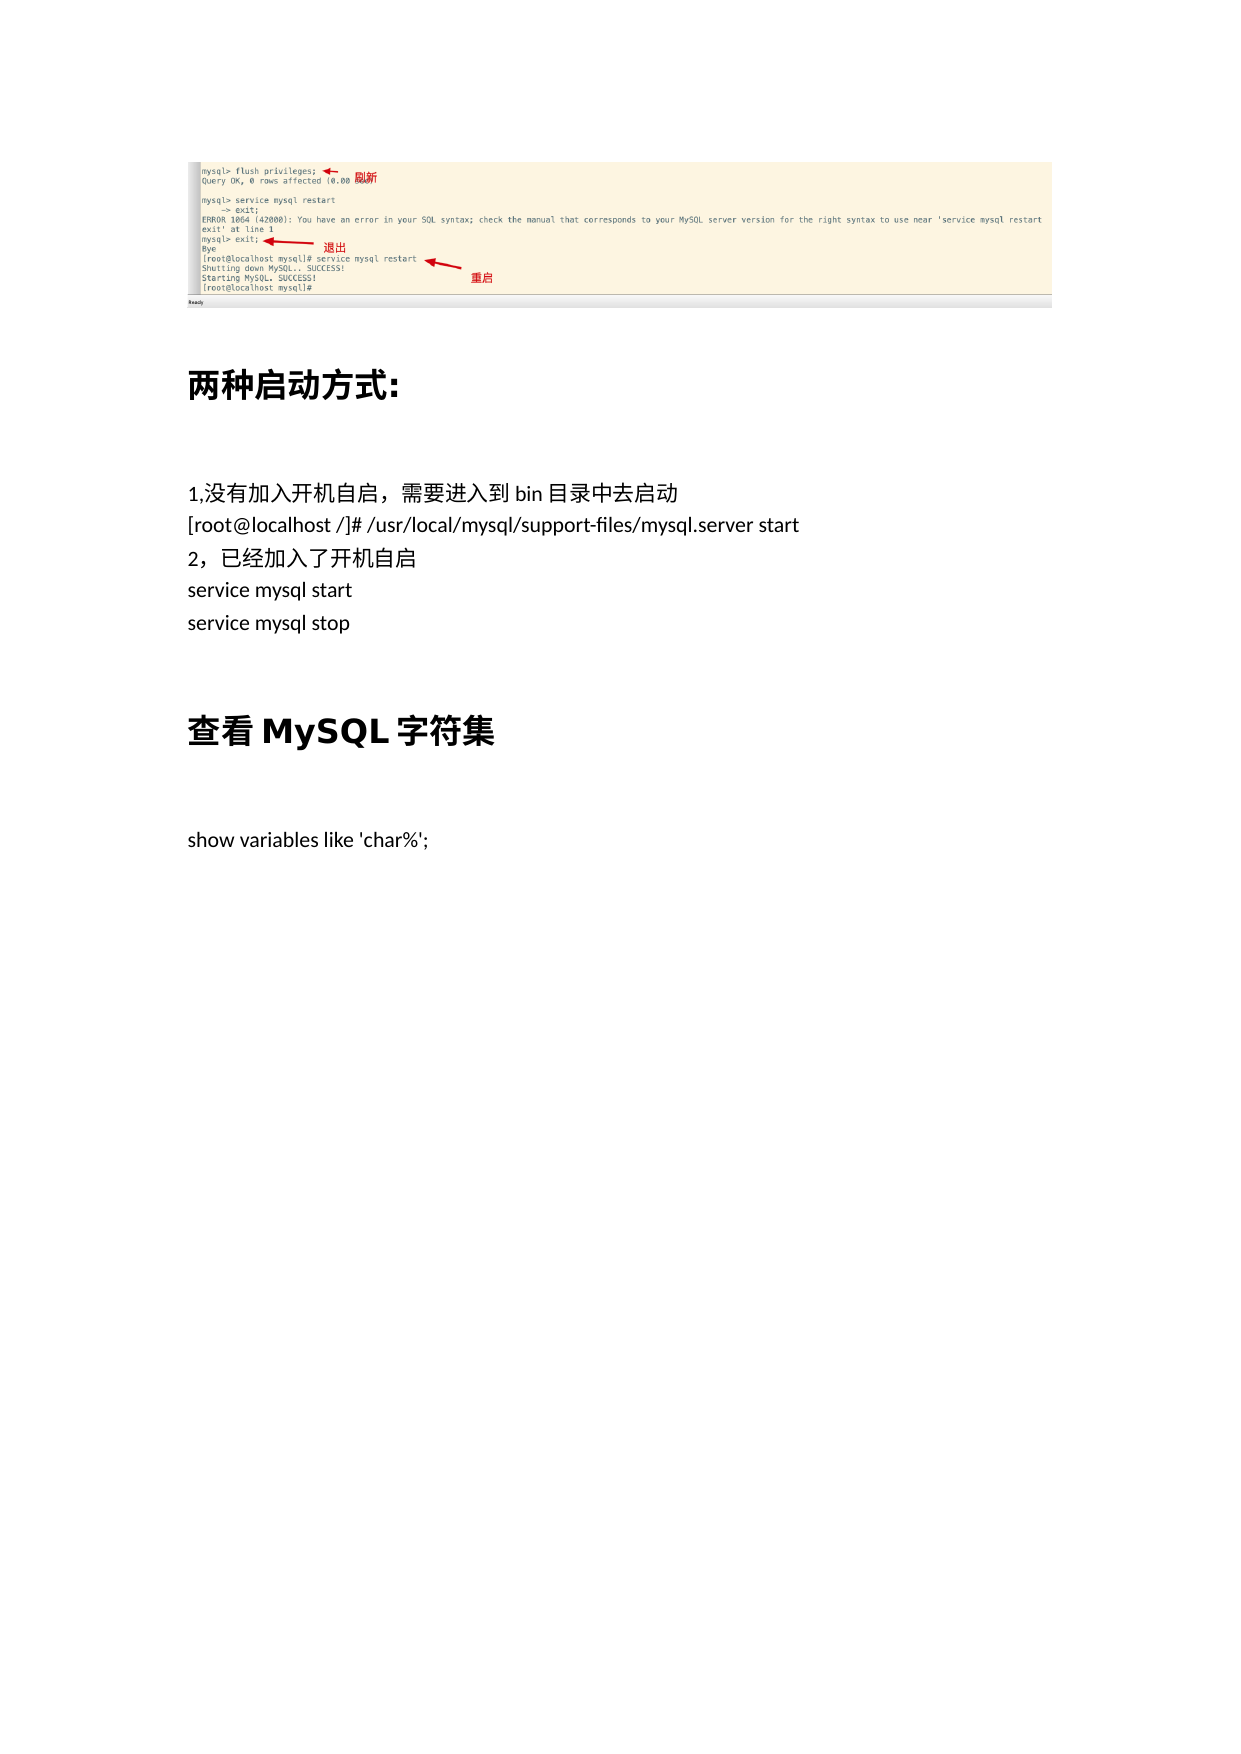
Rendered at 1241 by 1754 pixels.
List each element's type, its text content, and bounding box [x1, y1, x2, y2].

text service mysql start [187, 574, 1053, 606]
text 1,没有加入开机自启，需要进入到bin目录中去启动 [187, 476, 1053, 509]
text [root@localhost /]# /usr/local/mysql/support-files/mysql.server start [187, 509, 1053, 541]
subtitle 两种启动方式: [187, 352, 1053, 417]
subtitle 查看MySQL字符集 [187, 698, 1053, 763]
text 2，已经加入了开机自启 [187, 541, 1053, 574]
text show variables like 'char%'; [187, 823, 1053, 856]
text service mysql stop [187, 606, 1053, 639]
picture [187, 162, 1052, 308]
